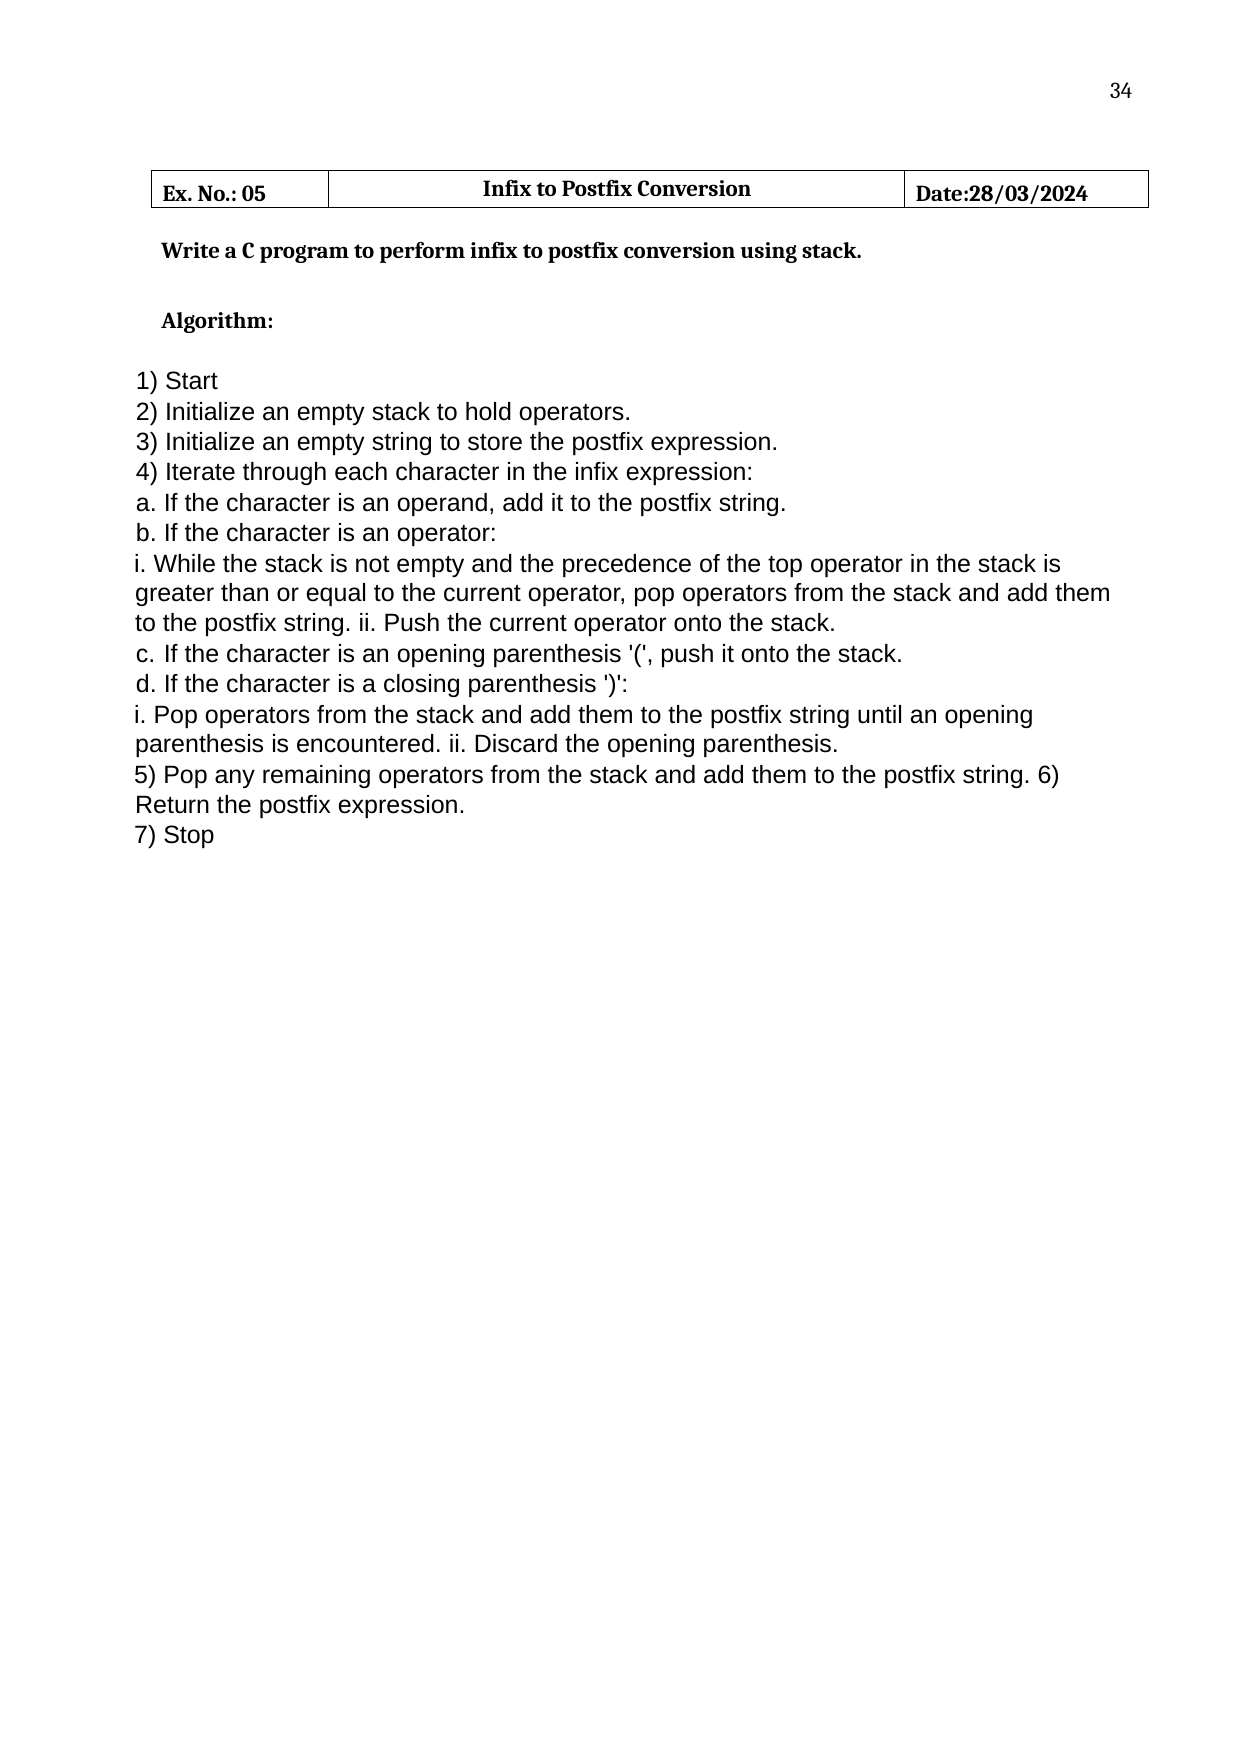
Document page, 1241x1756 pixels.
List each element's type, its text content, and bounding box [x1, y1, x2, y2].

list Iterate through each character in the infix expression: [136, 457, 1119, 486]
text Write a C program to perform infix to postfix conversion using stack. [161, 238, 1136, 265]
text Algorithm: [161, 308, 1136, 334]
list If the character is a closing parenthesis ')': [136, 669, 1119, 698]
list If the character is an opening parenthesis '(', push it onto the stack. [136, 639, 1119, 667]
table_header Infix to Postfix Conversion [329, 171, 904, 207]
table_header Date:28/03/2024 [905, 171, 1148, 207]
list If the character is an operand, add it to the postfix string. [136, 488, 1119, 516]
text 7) Stop [134, 820, 1119, 849]
text 5) Pop any remaining operators from the stack and add them to the postfix string. 6) Return the postfix expression. [134, 760, 1062, 818]
list Initialize an empty stack to hold operators. [136, 396, 1119, 425]
list Start [136, 366, 1119, 395]
text i. While the stack is not empty and the precedence of the top operator in the stack is greater than or equal to the current operator, pop operators from the stack and add them to the postfix string. ii. Push the current operator onto the stack. [134, 548, 1119, 637]
list Initialize an empty string to store the postfix expression. [136, 427, 1119, 456]
list If the character is an operator: [136, 518, 1119, 547]
text i. Pop operators from the stack and add them to the postfix string until an opening parenthesis is encountered. ii. Discard the opening parenthesis. [134, 699, 1035, 758]
table_header Ex. No.: 05 [152, 171, 328, 207]
